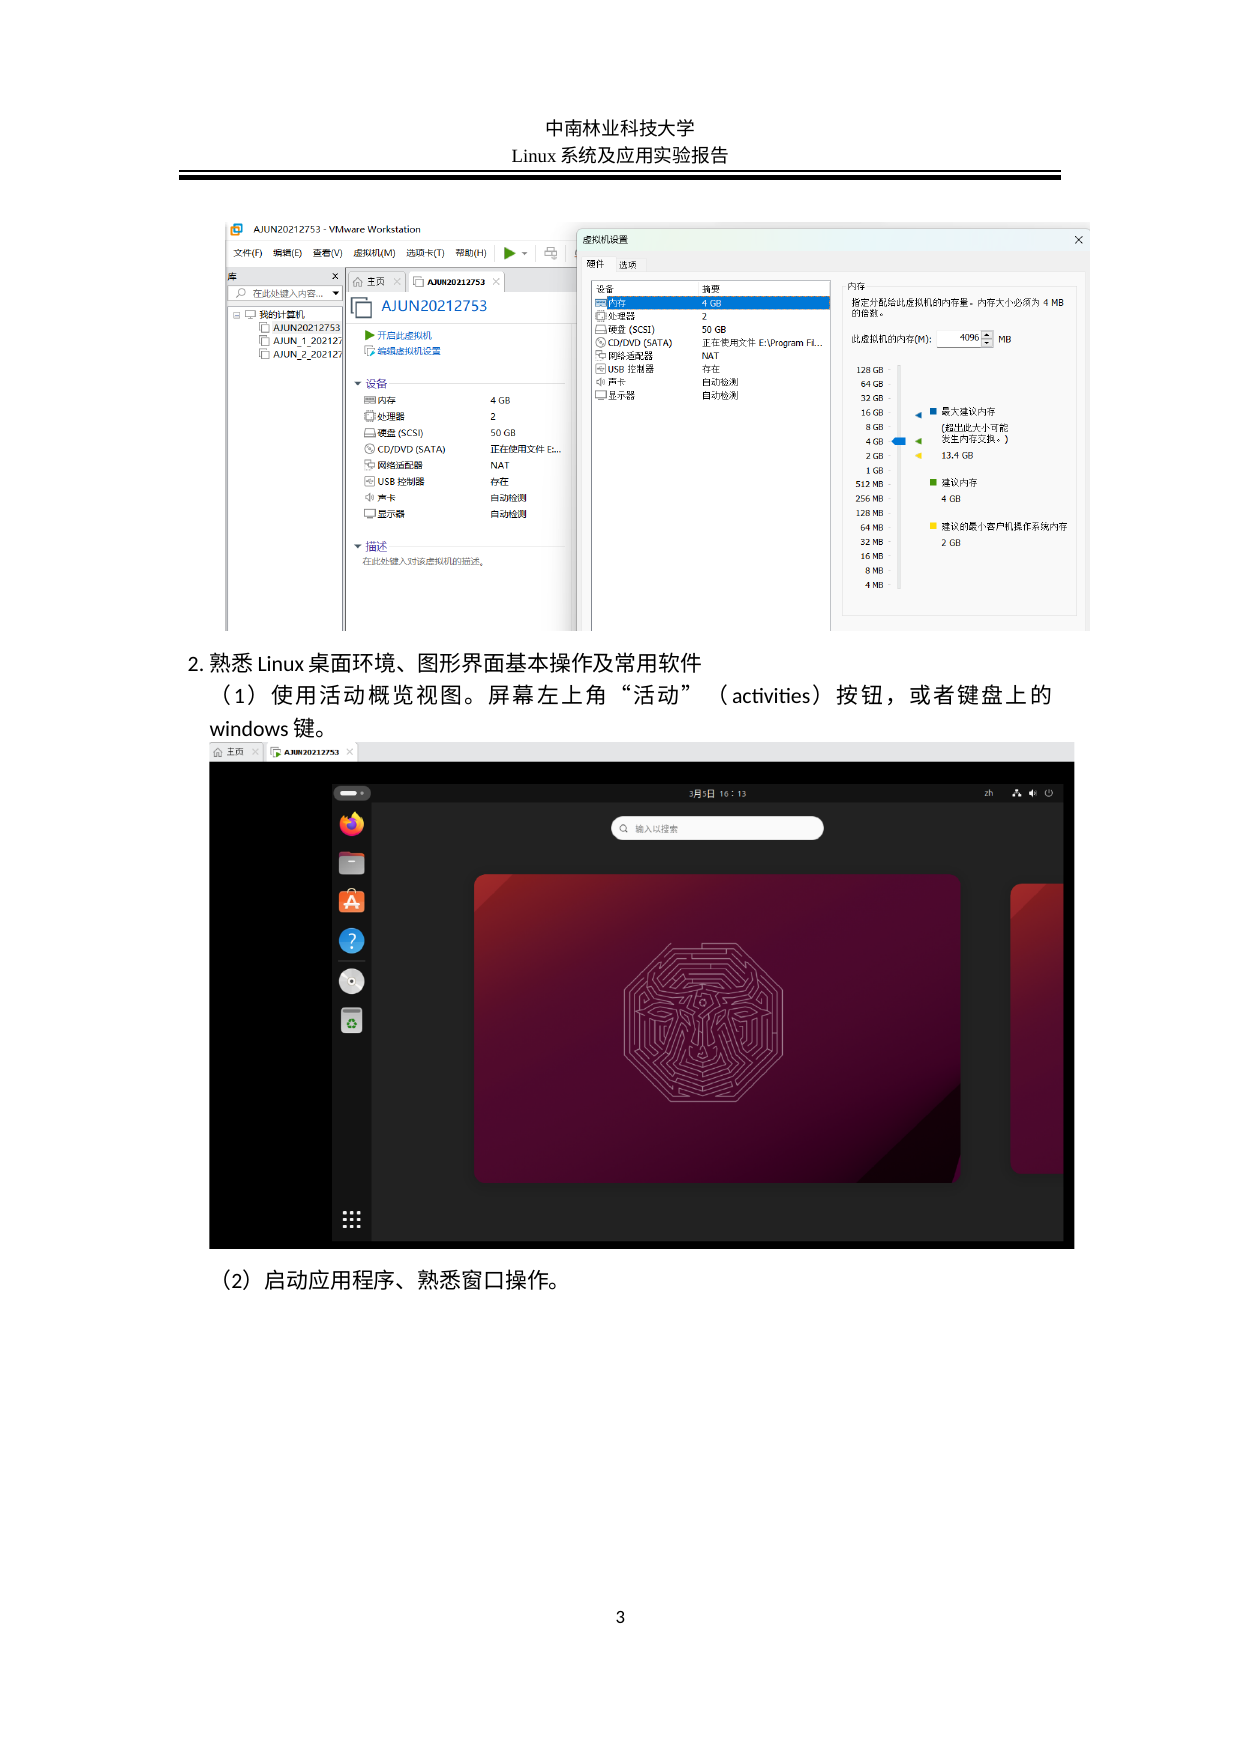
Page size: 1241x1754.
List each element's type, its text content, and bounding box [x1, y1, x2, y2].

text 2. 熟悉Linux桌面环境、图形界面基本操作及常用软件 [187, 645, 1053, 678]
picture [225, 222, 1090, 631]
picture [209, 742, 1075, 1249]
text （2）启动应用程序、熟悉窗口操作。 [209, 1263, 1053, 1295]
text （1）使用活动概览视图。屏幕左上角“活动”（activities）按钮，或者键盘上的windows键。 [209, 678, 1053, 742]
